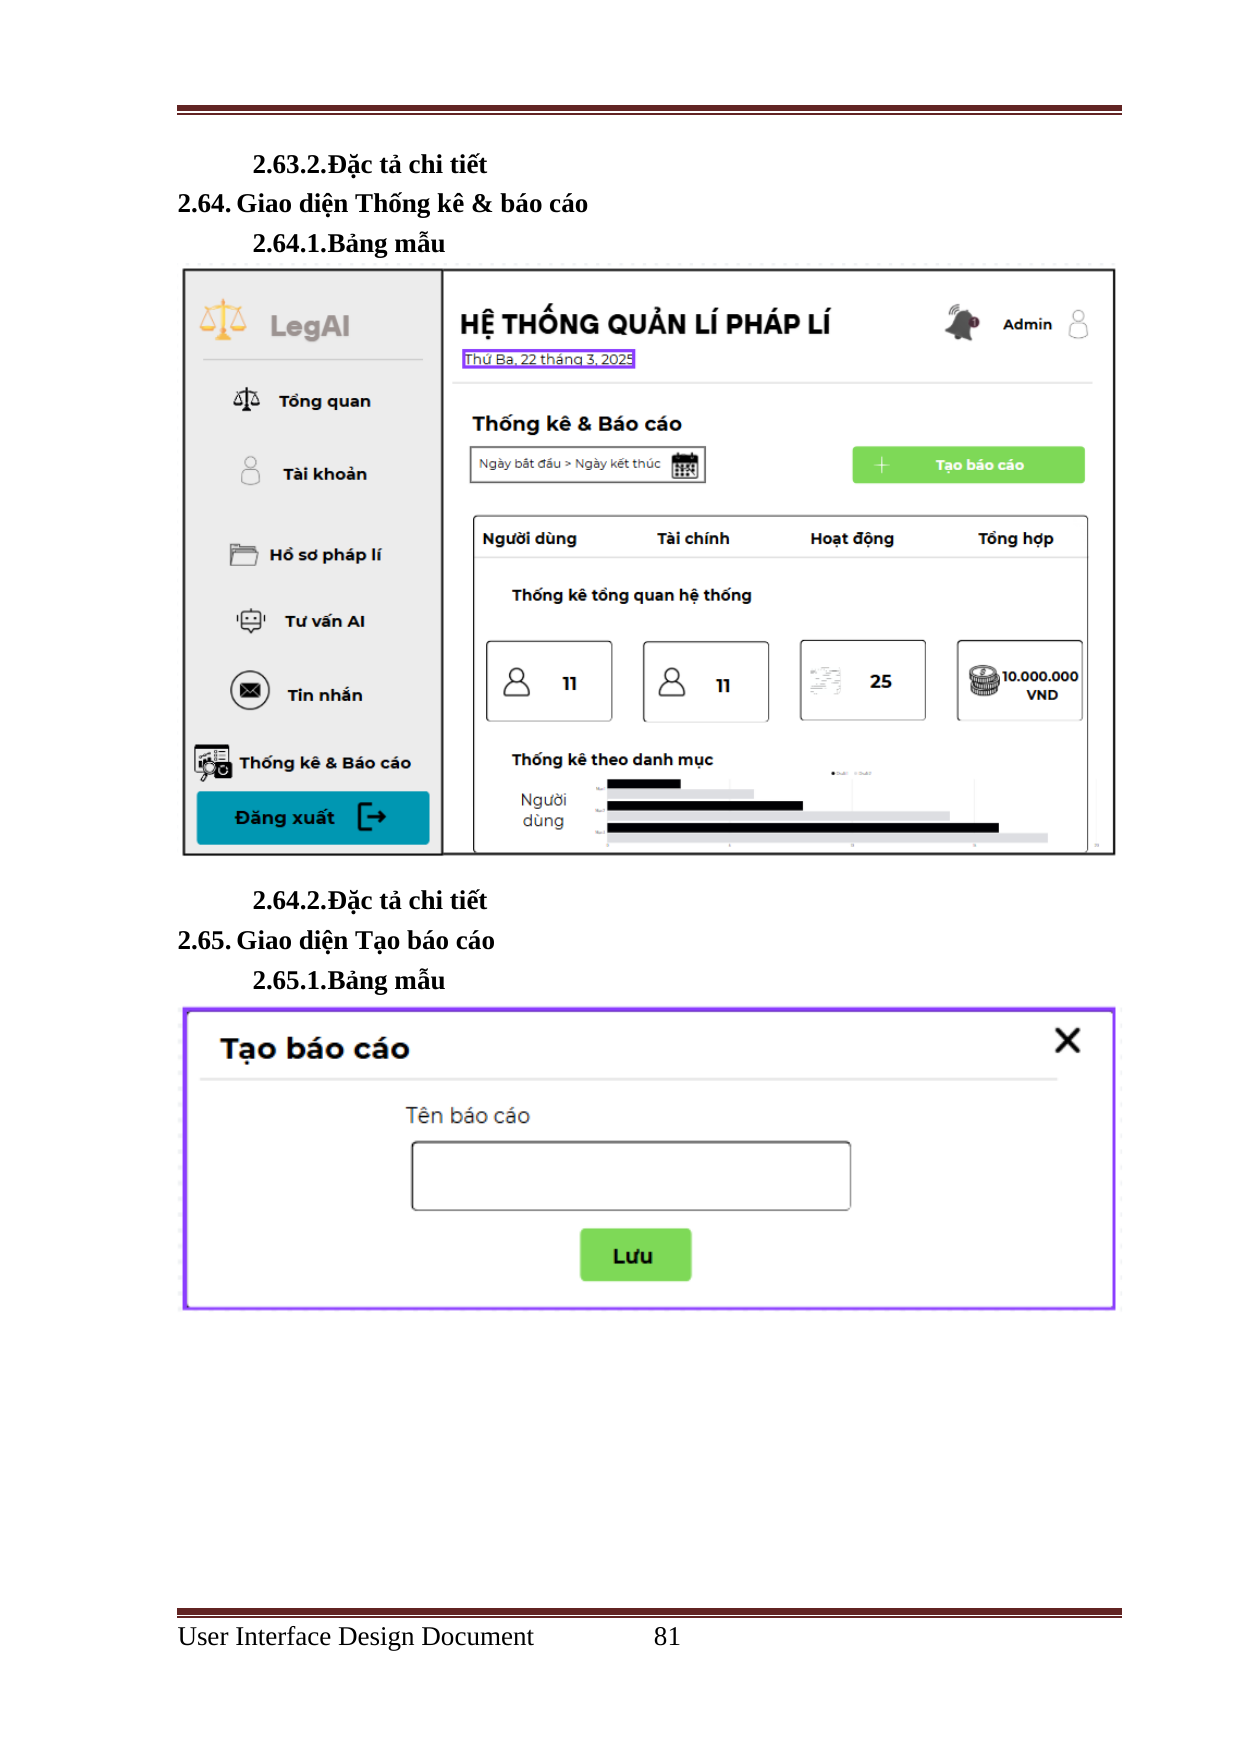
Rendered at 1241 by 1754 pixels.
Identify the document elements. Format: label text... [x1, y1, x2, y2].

subtitle Đặc tả chi tiết [252, 884, 1122, 915]
subtitle Bảng mẫu [252, 227, 1122, 259]
subtitle Giao diện Thống kê & báo cáo [177, 188, 1122, 219]
picture [177, 263, 1123, 860]
subtitle Bảng mẫu [252, 964, 1122, 995]
subtitle Giao diện Tạo báo cáo [177, 924, 1122, 955]
subtitle Đặc tả chi tiết [252, 148, 1122, 179]
picture [177, 999, 1123, 1315]
